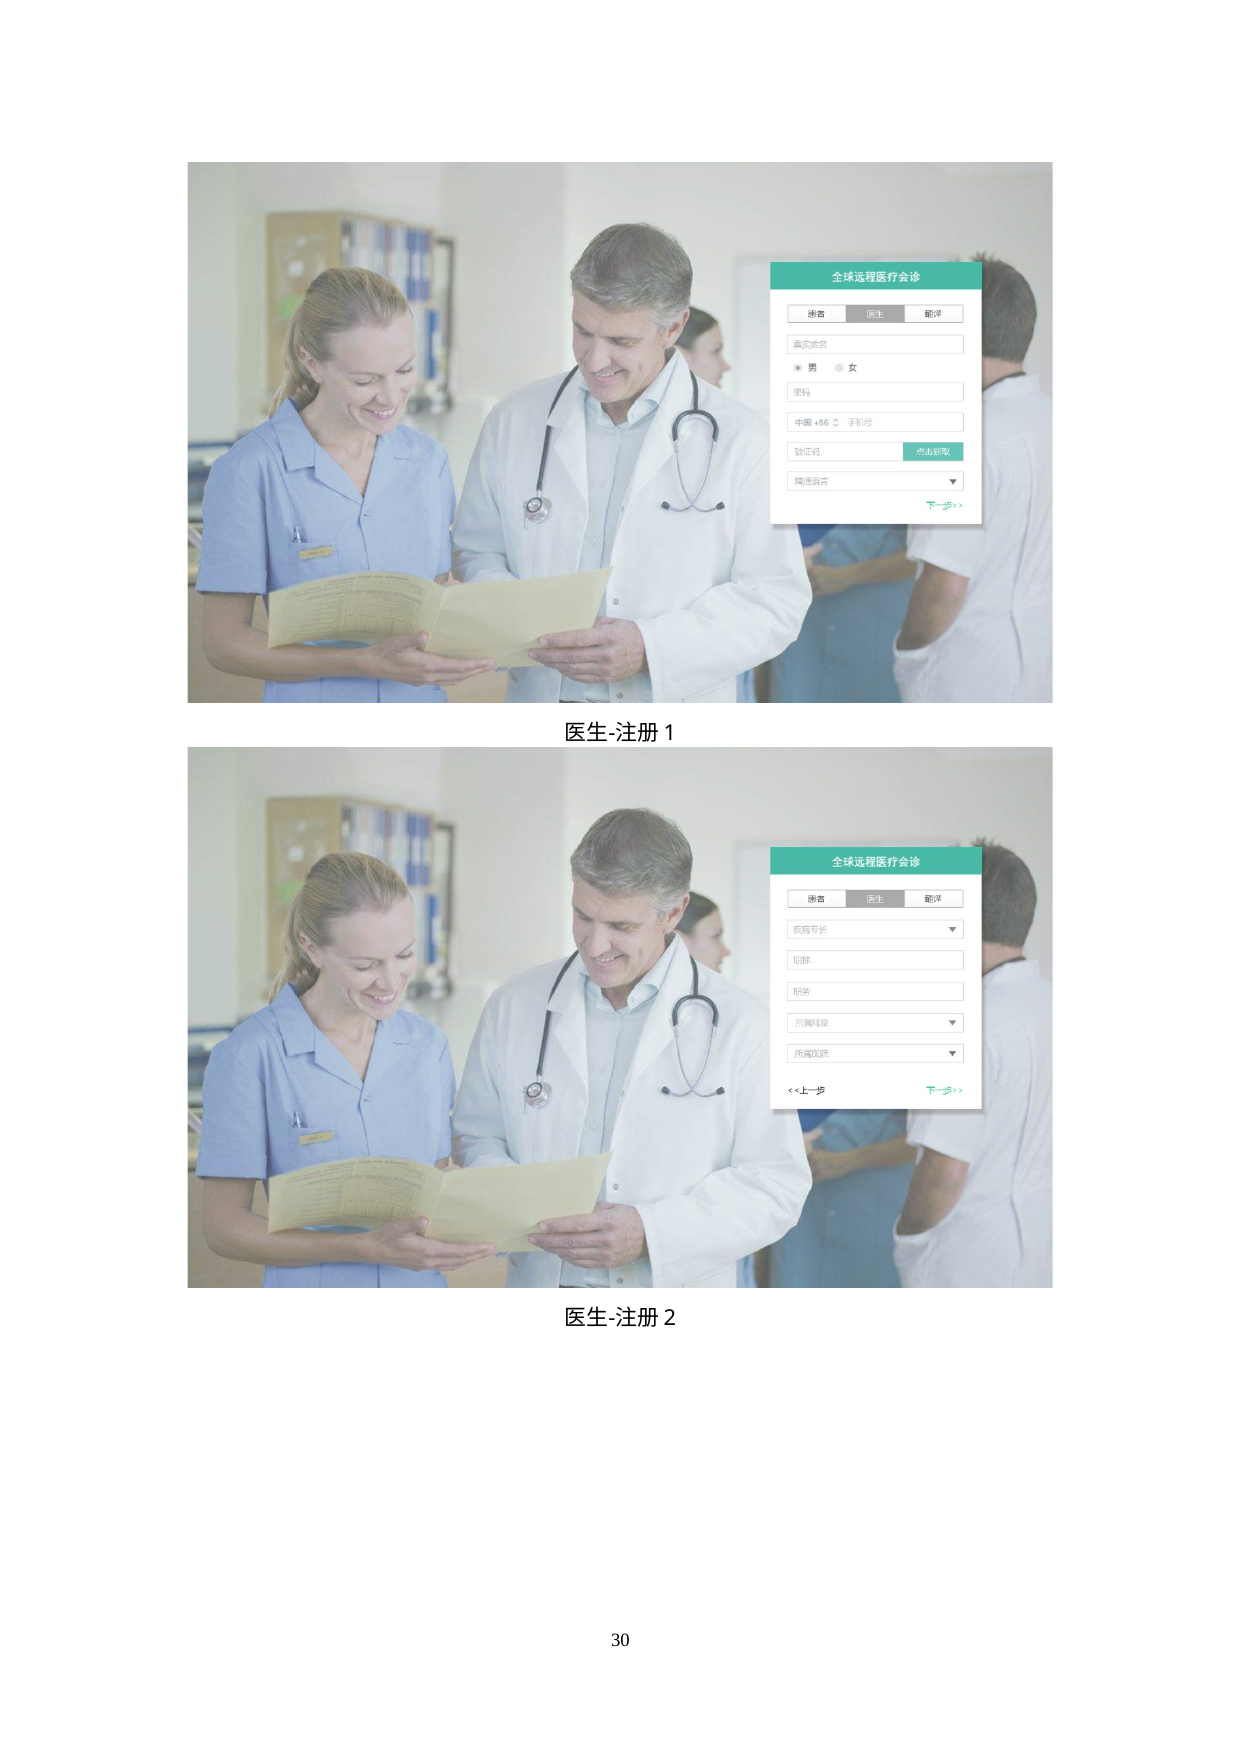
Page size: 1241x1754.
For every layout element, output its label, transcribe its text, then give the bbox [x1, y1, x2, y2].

text 医生-注册2 [187, 1299, 1053, 1332]
picture [187, 162, 1053, 703]
picture [187, 747, 1053, 1288]
text 医生-注册1 [187, 714, 1053, 747]
